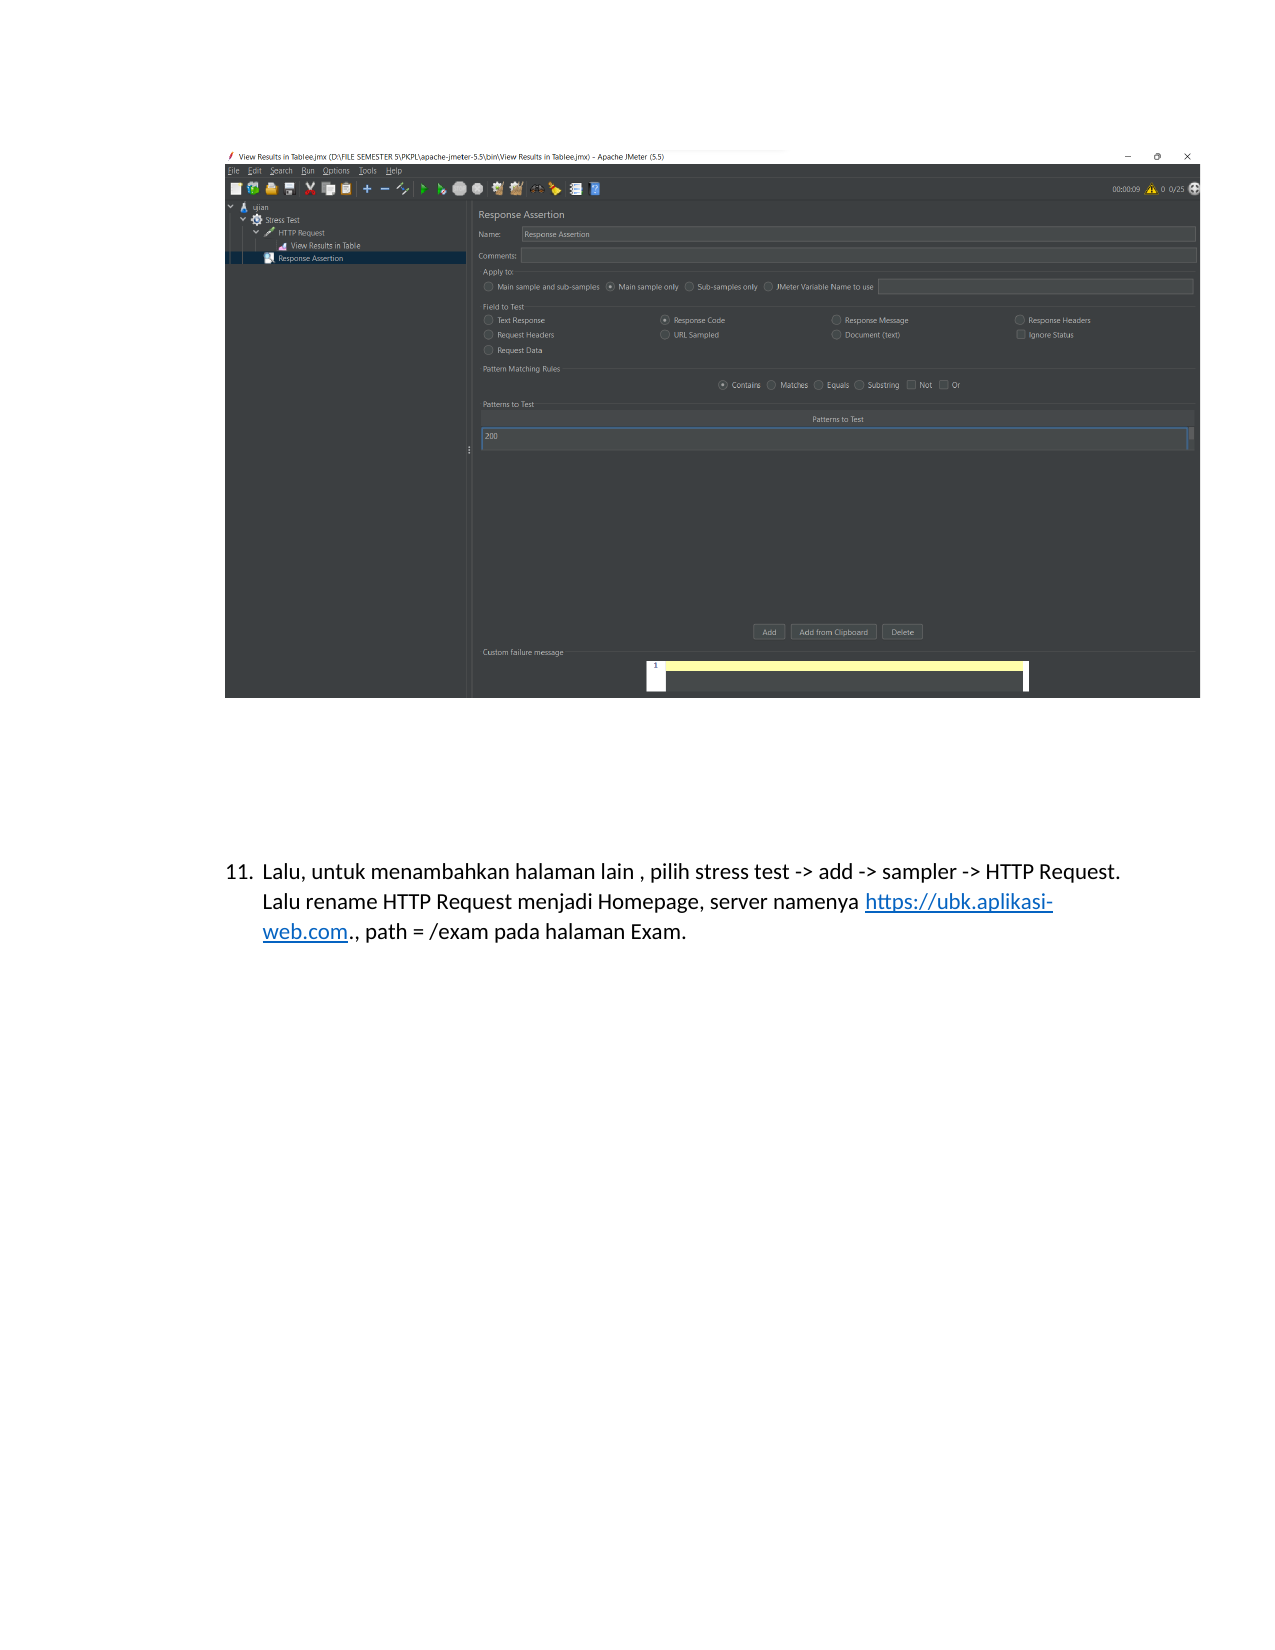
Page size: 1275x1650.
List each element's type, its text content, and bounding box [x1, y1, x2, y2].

list Lalu, untuk menambahkan halaman lain , pilih stress test -> add -> sampler -> HTTP Request. Lalu rename HTTP Request menjadi Homepage, server namenya https://ubk.aplikasi-web.com., path = /exam pada halaman Exam. [225, 857, 1125, 945]
picture [225, 150, 1200, 698]
